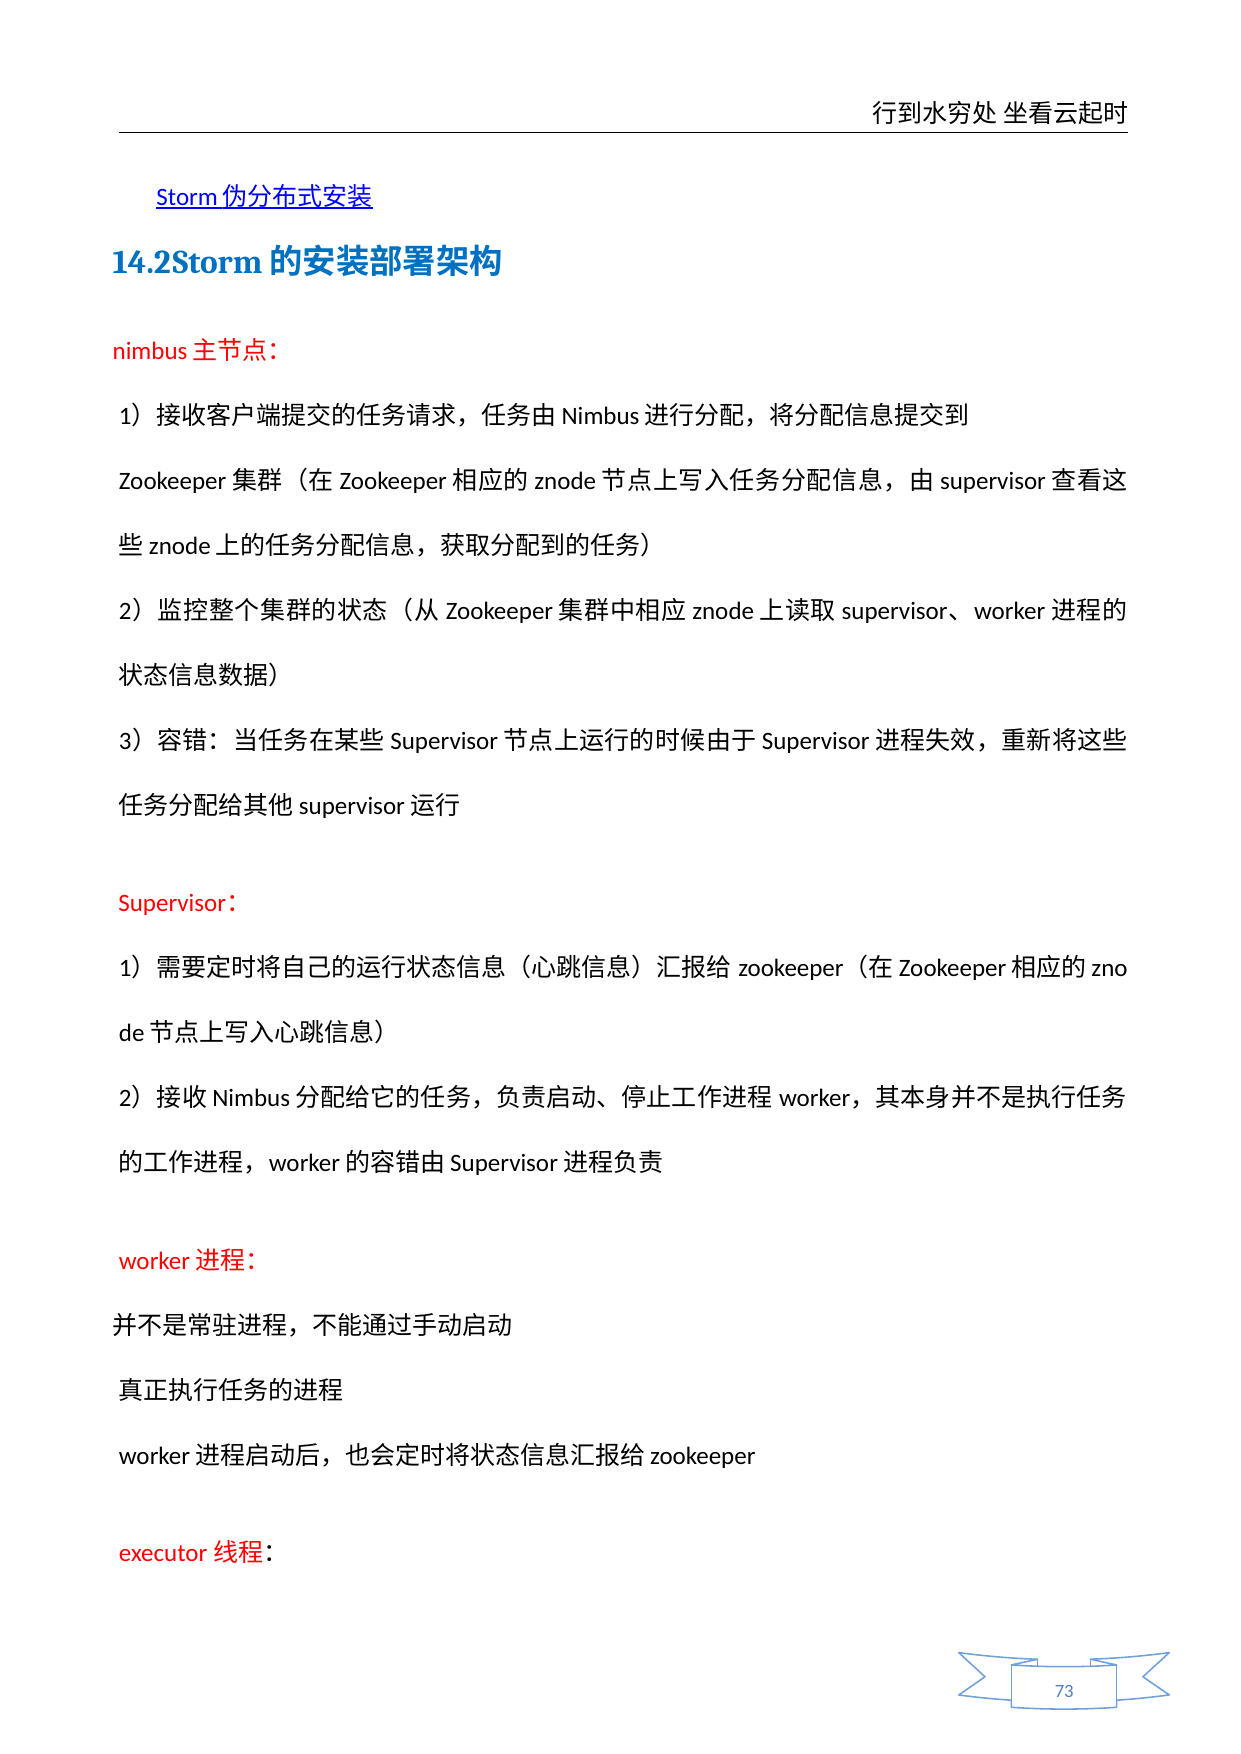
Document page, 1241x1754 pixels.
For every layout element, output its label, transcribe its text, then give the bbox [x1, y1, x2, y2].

text Storm伪分布式安装 [156, 162, 1128, 227]
text 2）监控整个集群的状态（从Zookeeper集群中相应znode上读取supervisor、worker进程的状态信息数据） [112, 576, 1128, 706]
text worker进程： [119, 1226, 1128, 1291]
text 1）需要定时将自己的运行状态信息（心跳信息）汇报给zookeeper（在Zookeeper相应的znode节点上写入心跳信息） [112, 933, 1128, 1063]
text 并不是常驻进程，不能通过手动启动 [112, 1291, 1128, 1356]
text 2）接收Nimbus分配给它的任务，负责启动、停止工作进程worker，其本身并不是执行任务的工作进程，worker的容错由Supervisor进程负责 [112, 1063, 1128, 1193]
text 3）容错：当任务在某些Supervisor节点上运行的时候由于Supervisor进程失效，重新将这些任务分配给其他supervisor运行 [112, 706, 1128, 836]
text nimbus主节点： [112, 316, 1128, 381]
text Supervisor： [112, 868, 1128, 933]
text worker进程启动后，也会定时将状态信息汇报给zookeeper [112, 1421, 1128, 1486]
text executor 线程： [119, 1518, 1128, 1583]
text 1）接收客户端提交的任务请求，任务由Nimbus进行分配，将分配信息提交到 [112, 381, 1128, 446]
text Zookeeper集群（在Zookeeper相应的znode节点上写入任务分配信息，由supervisor查看这些znode上的任务分配信息，获取分配到的任务） [112, 446, 1128, 576]
text 真正执行任务的进程 [112, 1356, 1128, 1421]
subtitle Storm的安装部署架构 [112, 227, 1128, 292]
